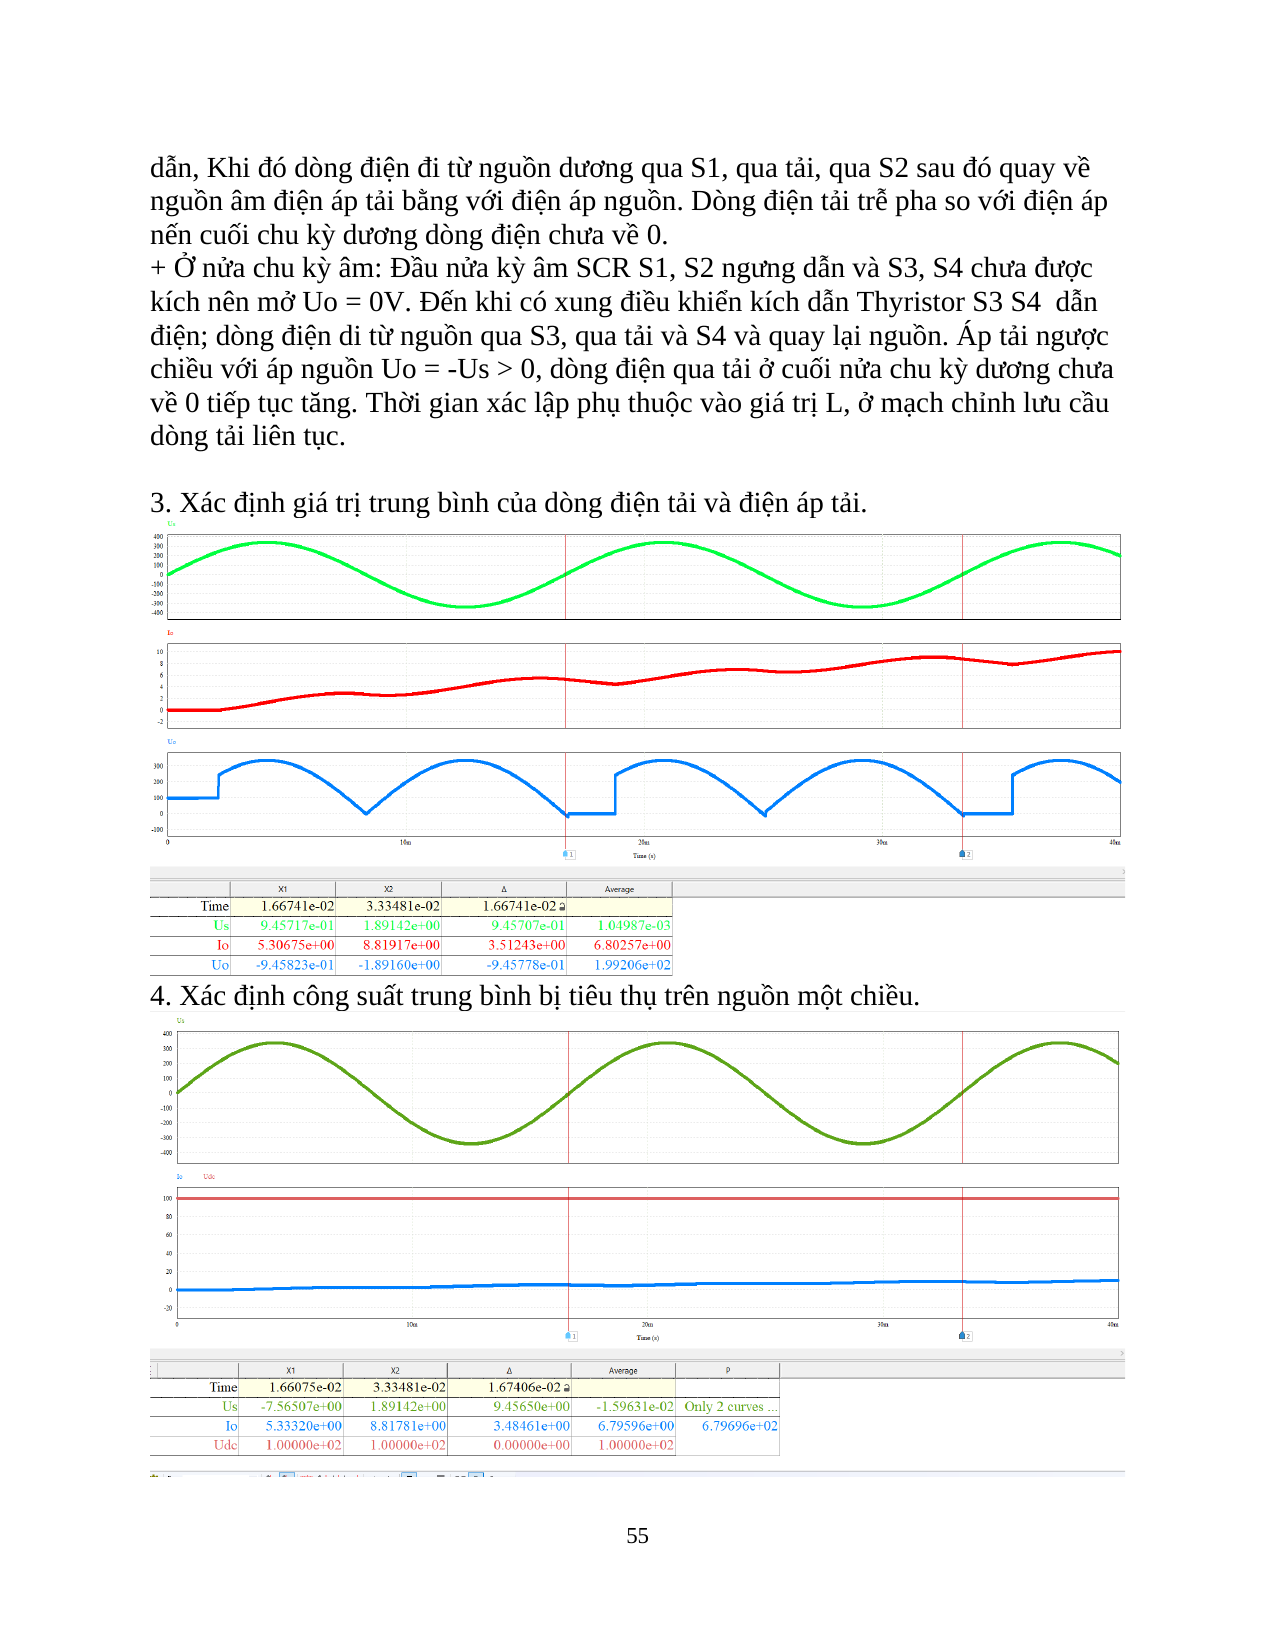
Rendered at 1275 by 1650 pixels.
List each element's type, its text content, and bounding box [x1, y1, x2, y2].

picture [150, 518, 1125, 978]
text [150, 150, 1125, 251]
text 3. Xác định giá trị trung bình của dòng điện tải và điện áp tải. [150, 485, 1125, 518]
text + Ở nửa chu kỳ âm: Đầu nửa kỳ âm SCR S1, S2 ngưng dẫn và S3, S4 chưa được kích nên mở Uo = 0V. Đến khi có xung điều khiển kích dẫn Thyristor S3 S4 dẫn điện; dòng điện di từ nguồn qua S3, qua tải và S4 và quay lại nguồn. Áp tải ngược chiều với áp nguồn Uo = -Us > 0, dòng điện qua tải ở cuối nửa chu kỳ dương chưa về 0 tiếp tục tăng. Thời gian xác lập phụ thuộc vào giá trị L, ở mạch chỉnh lưu cầu dòng tải liên tục. [150, 251, 1125, 452]
picture [150, 1011, 1125, 1477]
text 4. Xác định công suất trung bình bị tiêu thụ trên nguồn một chiều. [150, 978, 1125, 1011]
